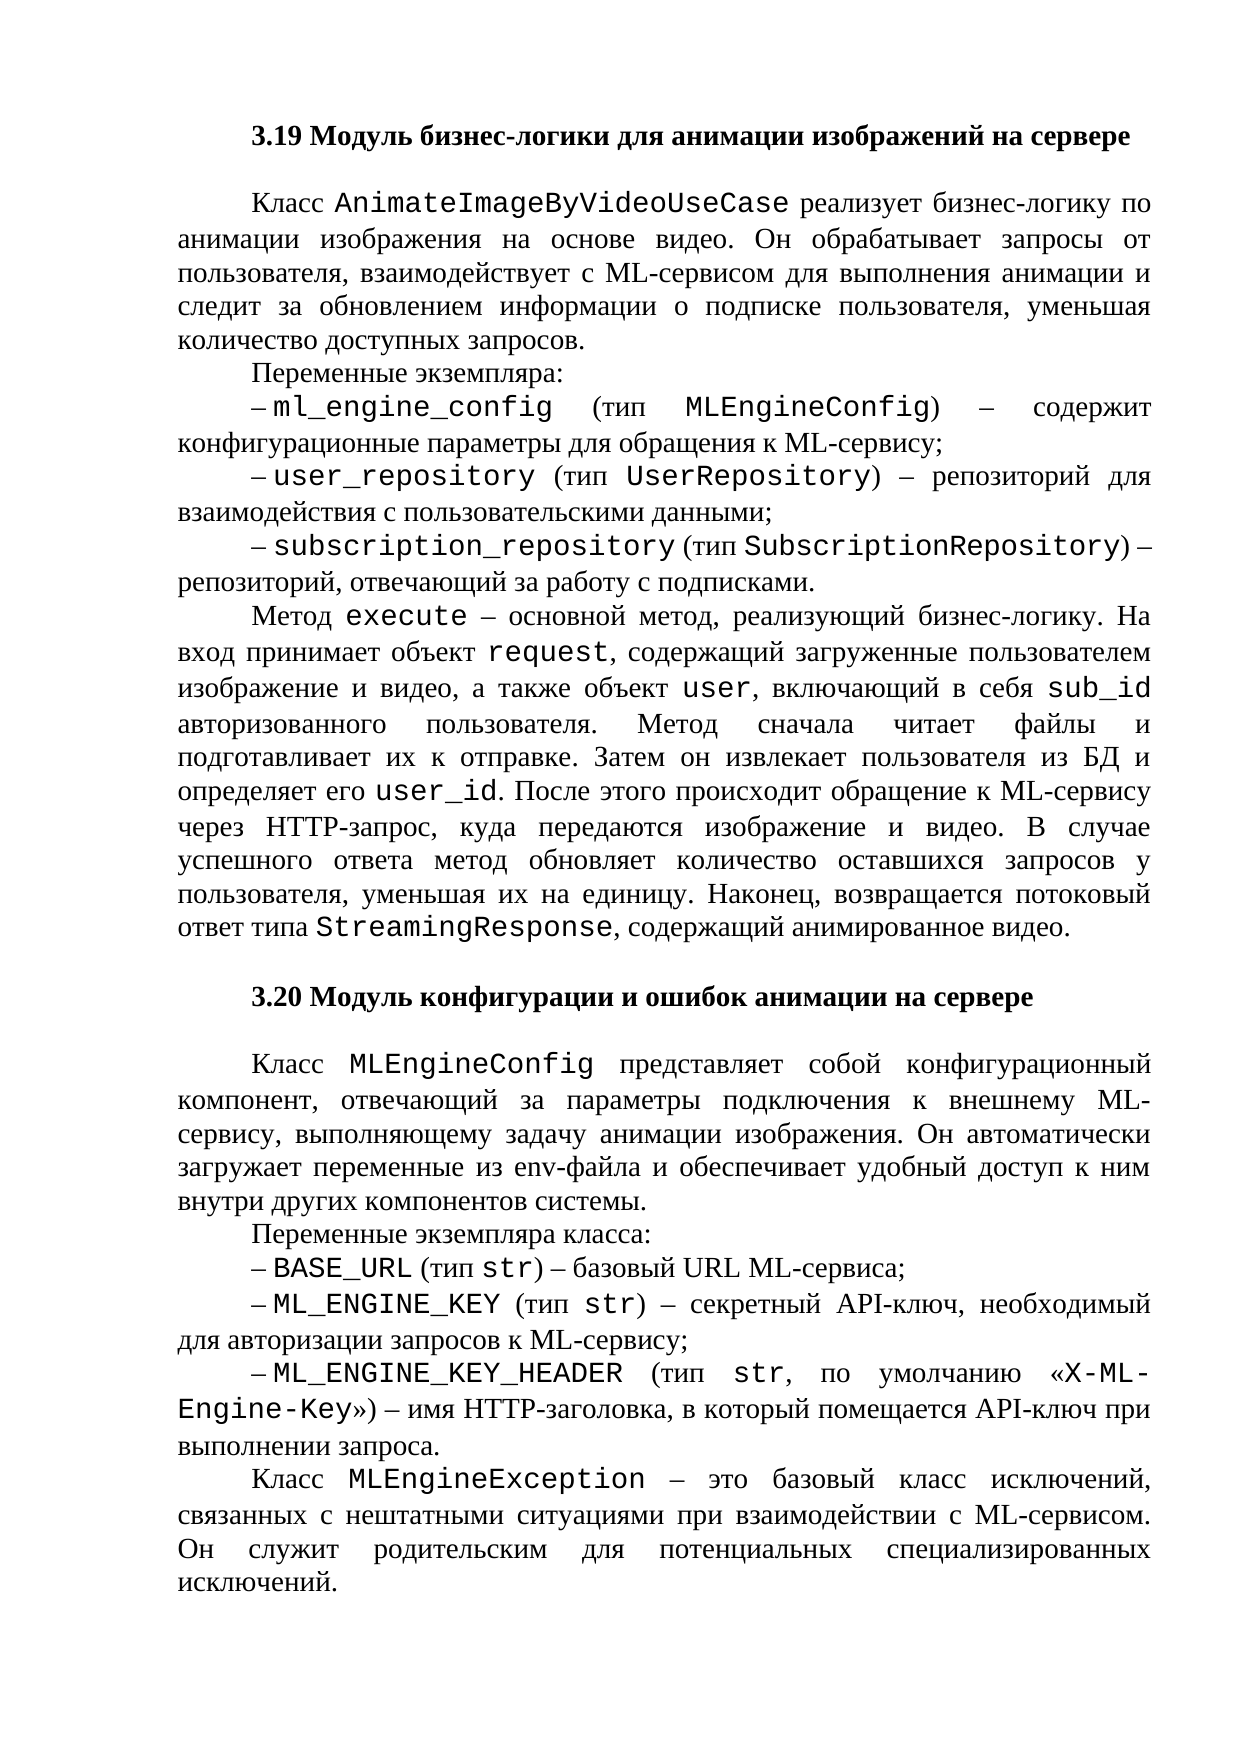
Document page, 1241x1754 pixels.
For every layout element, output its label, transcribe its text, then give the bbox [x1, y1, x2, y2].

text Класс MLEngineException – это базовый класс исключений, связанных с нештатными ситуациями при взаимодействии с ML-сервисом. Он служит родительским для потенциальных специализированных исключений. [177, 1461, 1152, 1598]
text – subscription_repository (тип SubscriptionRepository) – репозиторий, отвечающий за работу с подписками. [177, 528, 1152, 598]
text Переменные экземпляра класса: [177, 1216, 1152, 1250]
subtitle 3.20 Модуль конфигурации и ошибок анимации на сервере [251, 979, 1152, 1013]
text – BASE_URL (тип str) – базовый URL ML-сервиса; [177, 1250, 1152, 1286]
subtitle 3.19 Модуль бизнес-логики для анимации изображений на сервере [251, 118, 1152, 152]
text Класс AnimateImageByVideoUseCase реализует бизнес-логику по анимации изображения на основе видео. Он обрабатывает запросы от пользователя, взаимодействует с ML-сервисом для выполнения анимации и следит за обновлением информации о подписке пользователя, уменьшая количество доступных запросов. [177, 185, 1152, 355]
text – ML_ENGINE_KEY (тип str) – секретный API-ключ, необходимый для авторизации запросов к ML-сервису; [177, 1286, 1152, 1356]
text Переменные экземпляра: [177, 355, 1152, 389]
text – user_repository (тип UserRepository) – репозиторий для взаимодействия с пользовательскими данными; [177, 458, 1152, 528]
text Класс MLEngineConfig представляет собой конфигурационный компонент, отвечающий за параметры подключения к внешнему ML-сервису, выполняющему задачу анимации изображения. Он автоматически загружает переменные из env-файла и обеспечивает удобный доступ к ним внутри других компонентов системы. [177, 1046, 1152, 1216]
text – ml_engine_config (тип MLEngineConfig) – содержит конфигурационные параметры для обращения к ML-сервису; [177, 389, 1152, 458]
text Метод execute – основной метод, реализующий бизнес-логику. На вход принимает объект request, содержащий загруженные пользователем изображение и видео, а также объект user, включающий в себя sub_id авторизованного пользователя. Метод сначала читает файлы и подготавливает их к отправке. Затем он извлекает пользователя из БД и определяет его user_id. После этого происходит обращение к ML-сервису через HTTP-запрос, куда передаются изображение и видео. В случае успешного ответа метод обновляет количество оставшихся запросов у пользователя, уменьшая их на единицу. Наконец, возвращается потоковый ответ типа StreamingResponse, содержащий анимированное видео. [177, 598, 1152, 946]
text – ML_ENGINE_KEY_HEADER (тип str, по умолчанию «X-ML-Engine-Key») – имя HTTP-заголовка, в который помещается API-ключ при выполнении запроса. [177, 1356, 1152, 1461]
